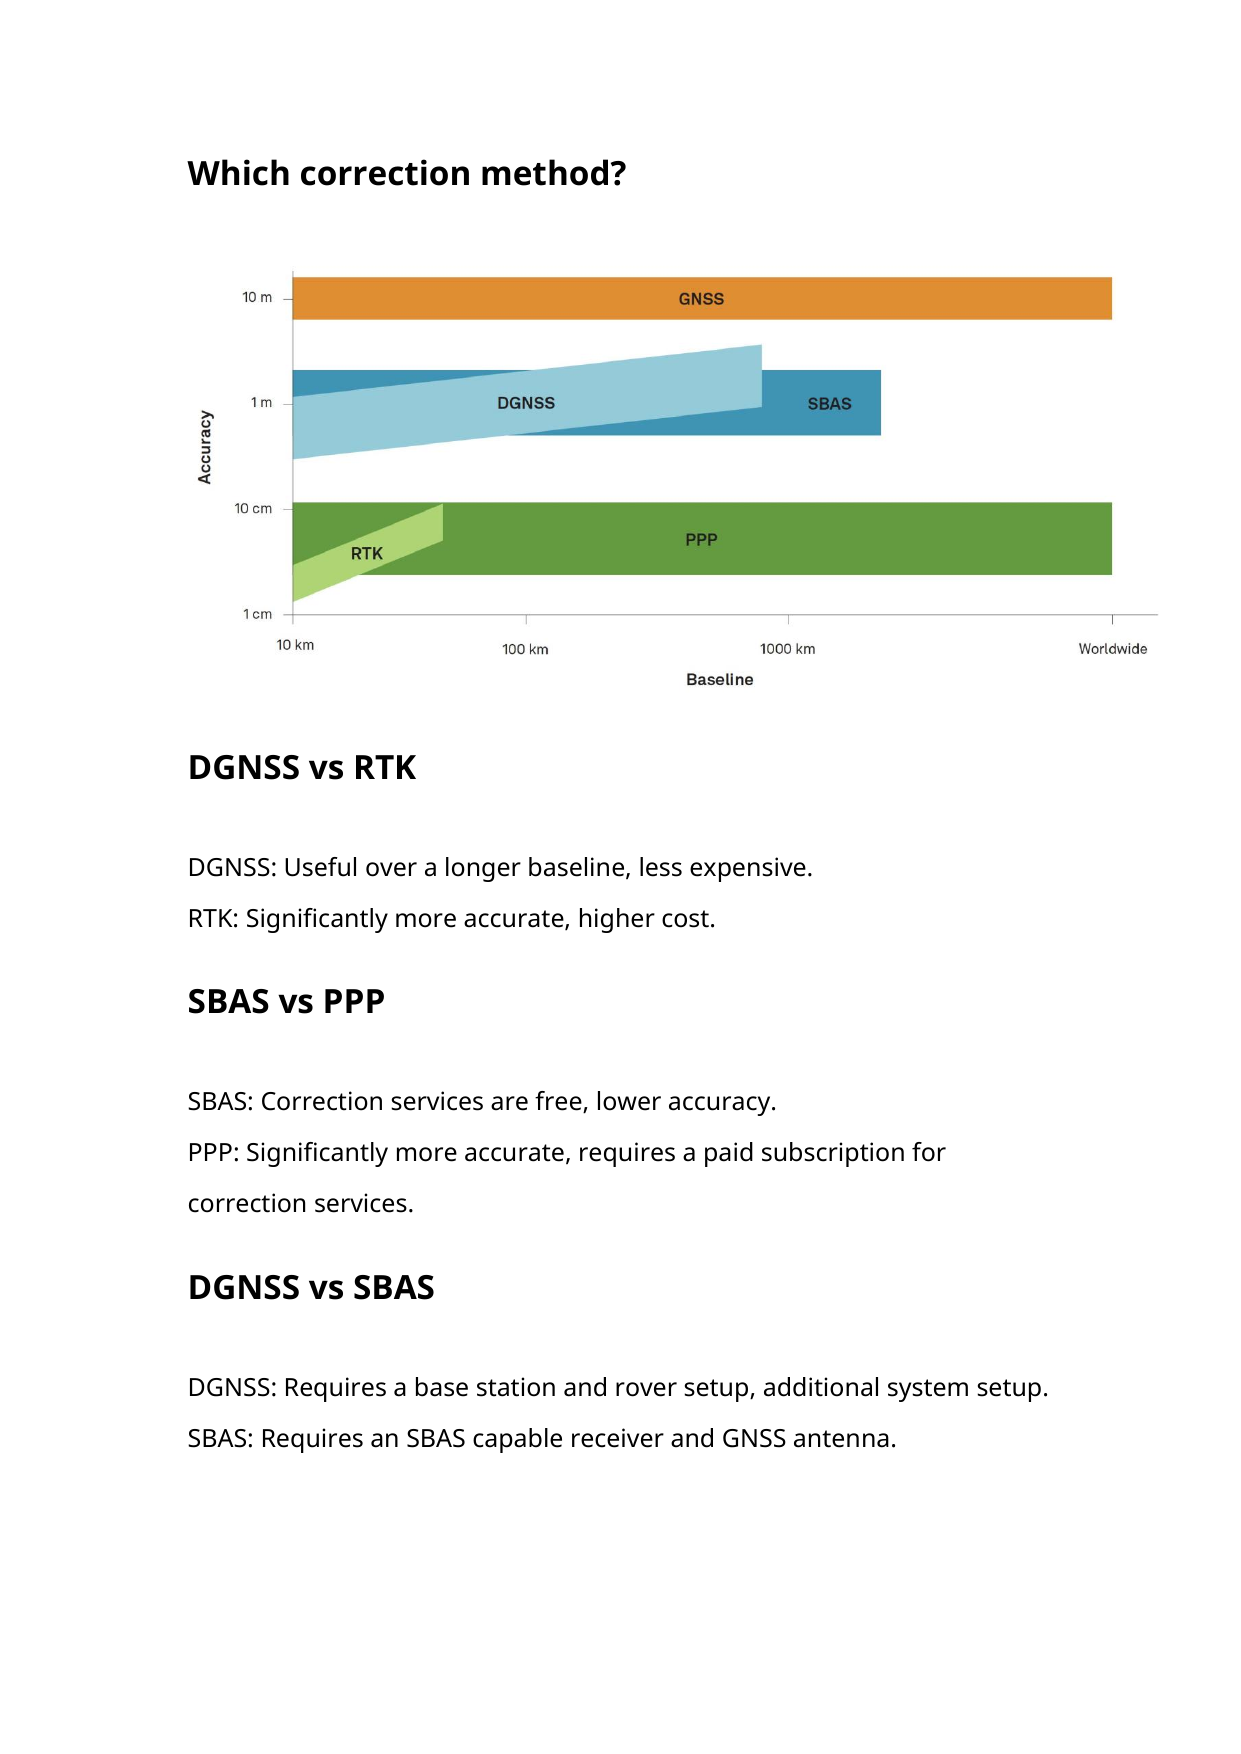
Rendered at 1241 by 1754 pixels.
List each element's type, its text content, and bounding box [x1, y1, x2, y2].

text DGNSS: Requires a base station and rover setup, additional system setup. [187, 1370, 1053, 1404]
text DGNSS: Useful over a longer baseline, less expensive. [187, 849, 1053, 883]
subtitle SBAS vs PPP [187, 978, 1053, 1024]
picture [187, 255, 1167, 700]
text SBAS: Requires an SBAS capable receiver and GNSS antenna. [187, 1421, 1053, 1455]
subtitle DGNSS vs SBAS [187, 1264, 1053, 1309]
text SBAS: Correction services are free, lower accuracy. [187, 1084, 1053, 1118]
text PPP: Significantly more accurate, requires a paid subscription for correction services. [187, 1135, 1053, 1220]
subtitle Which correction method? [187, 150, 1053, 195]
subtitle DGNSS vs RTK [187, 743, 1053, 789]
text RTK: Significantly more accurate, higher cost. [187, 900, 1053, 934]
